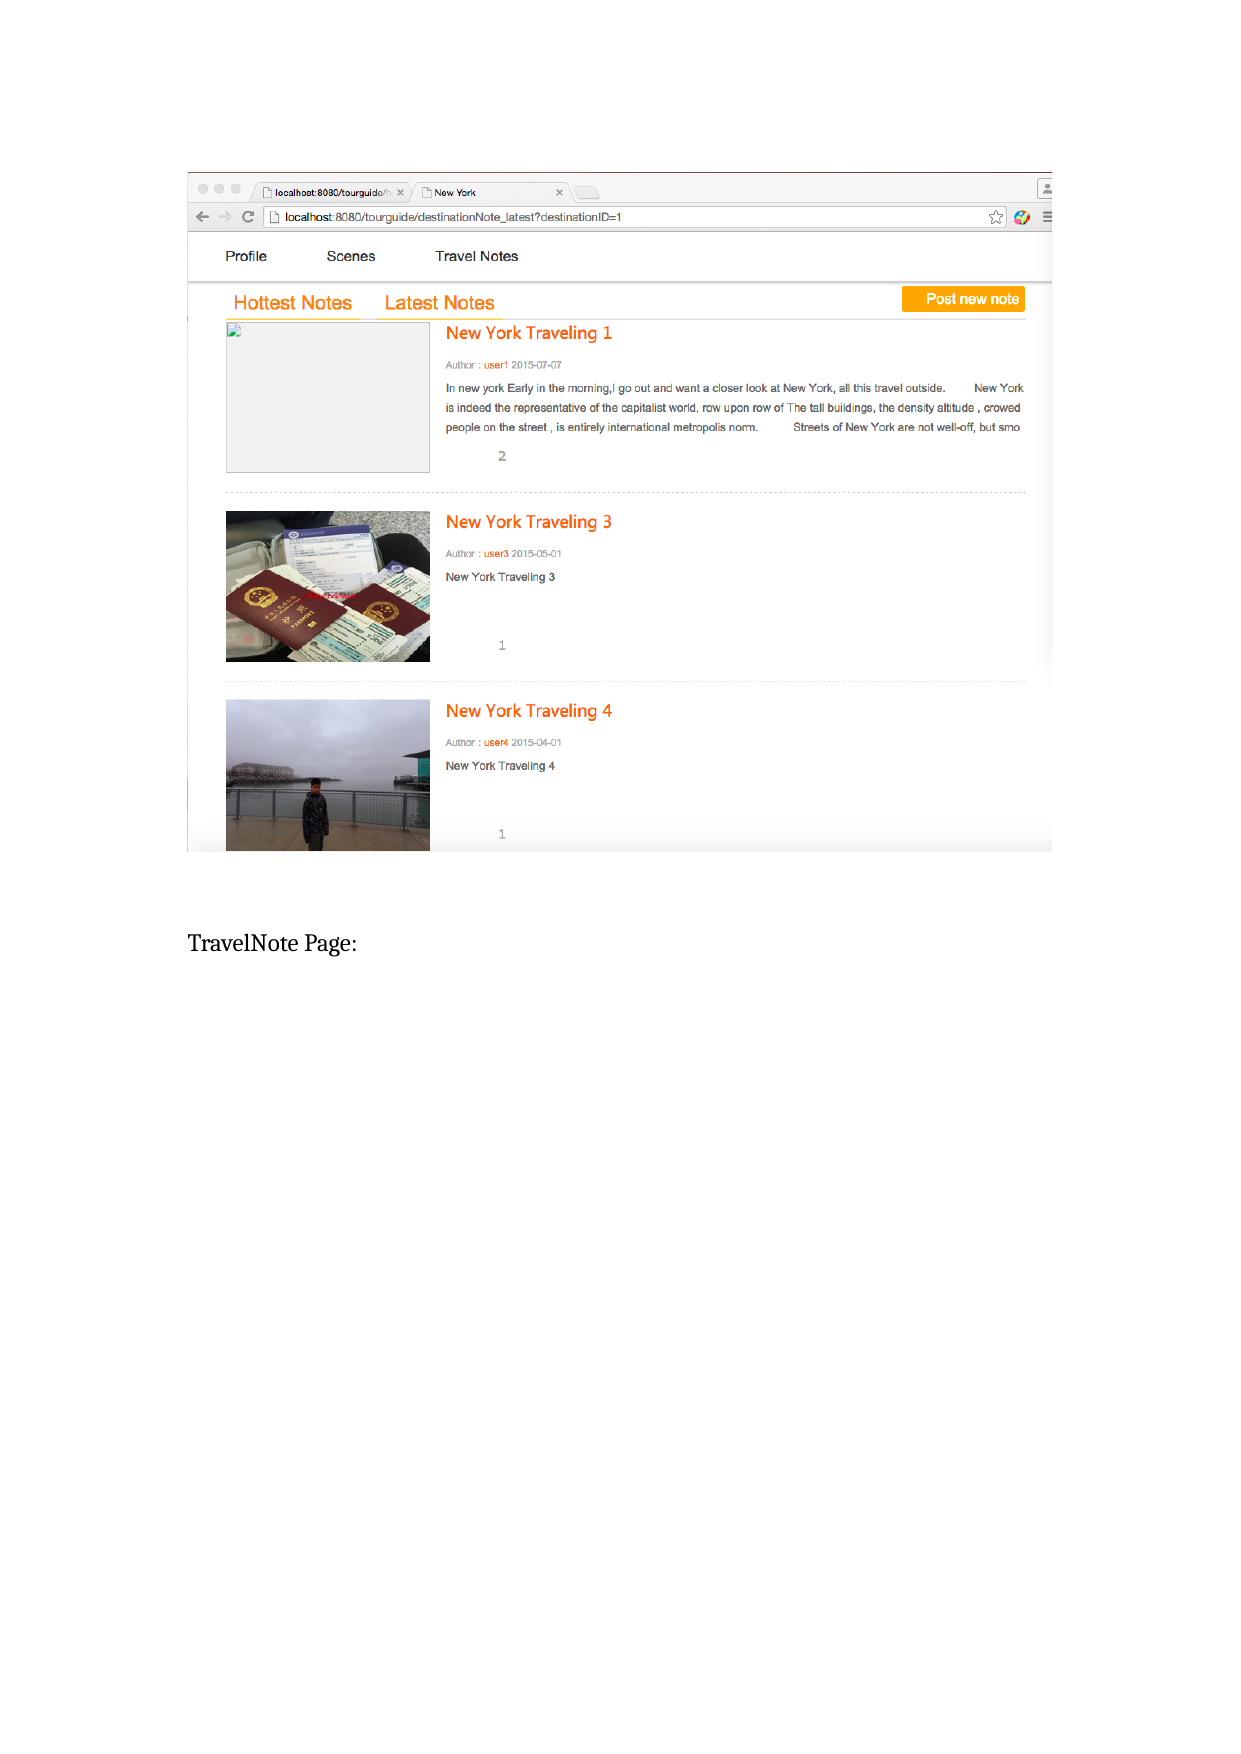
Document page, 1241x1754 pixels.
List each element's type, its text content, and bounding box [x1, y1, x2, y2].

text TravelNote Page: [187, 921, 1053, 965]
picture [187, 172, 1053, 852]
